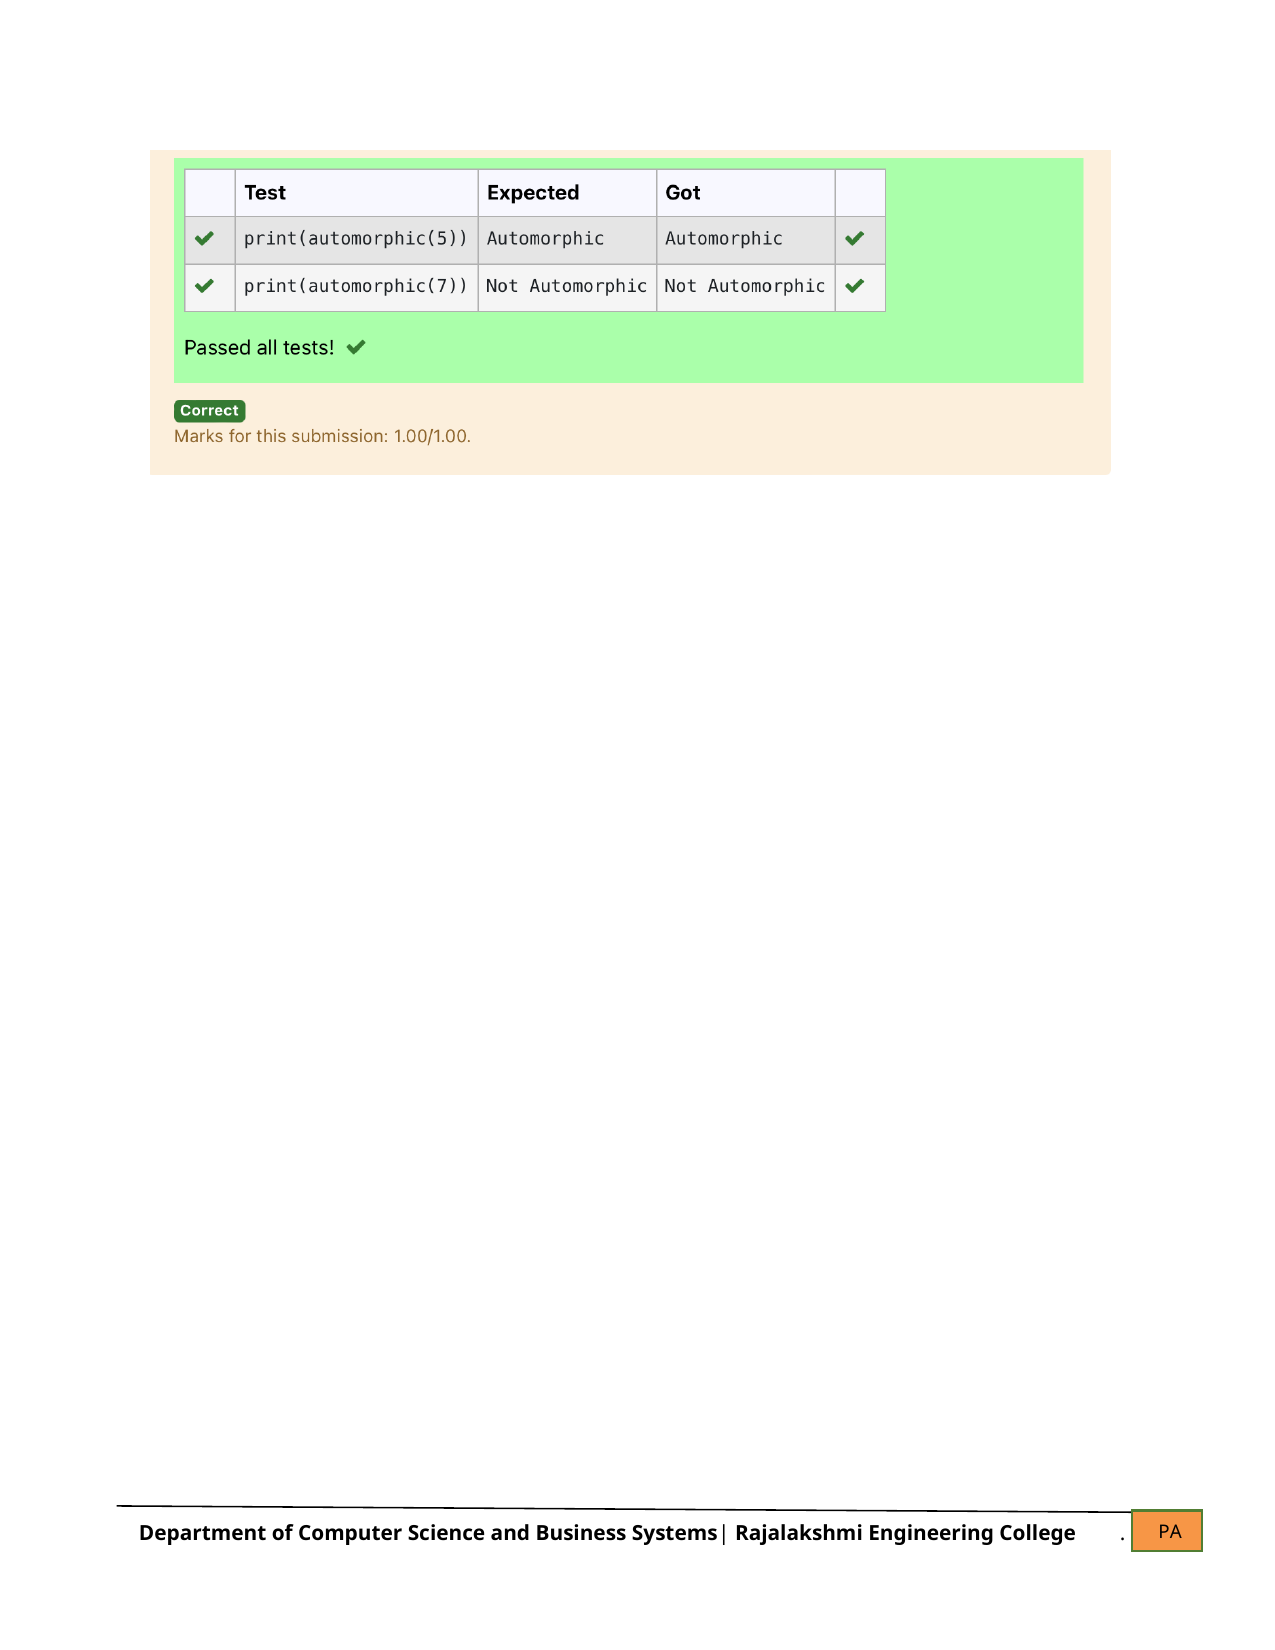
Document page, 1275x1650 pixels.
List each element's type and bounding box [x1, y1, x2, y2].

picture [150, 150, 1125, 475]
